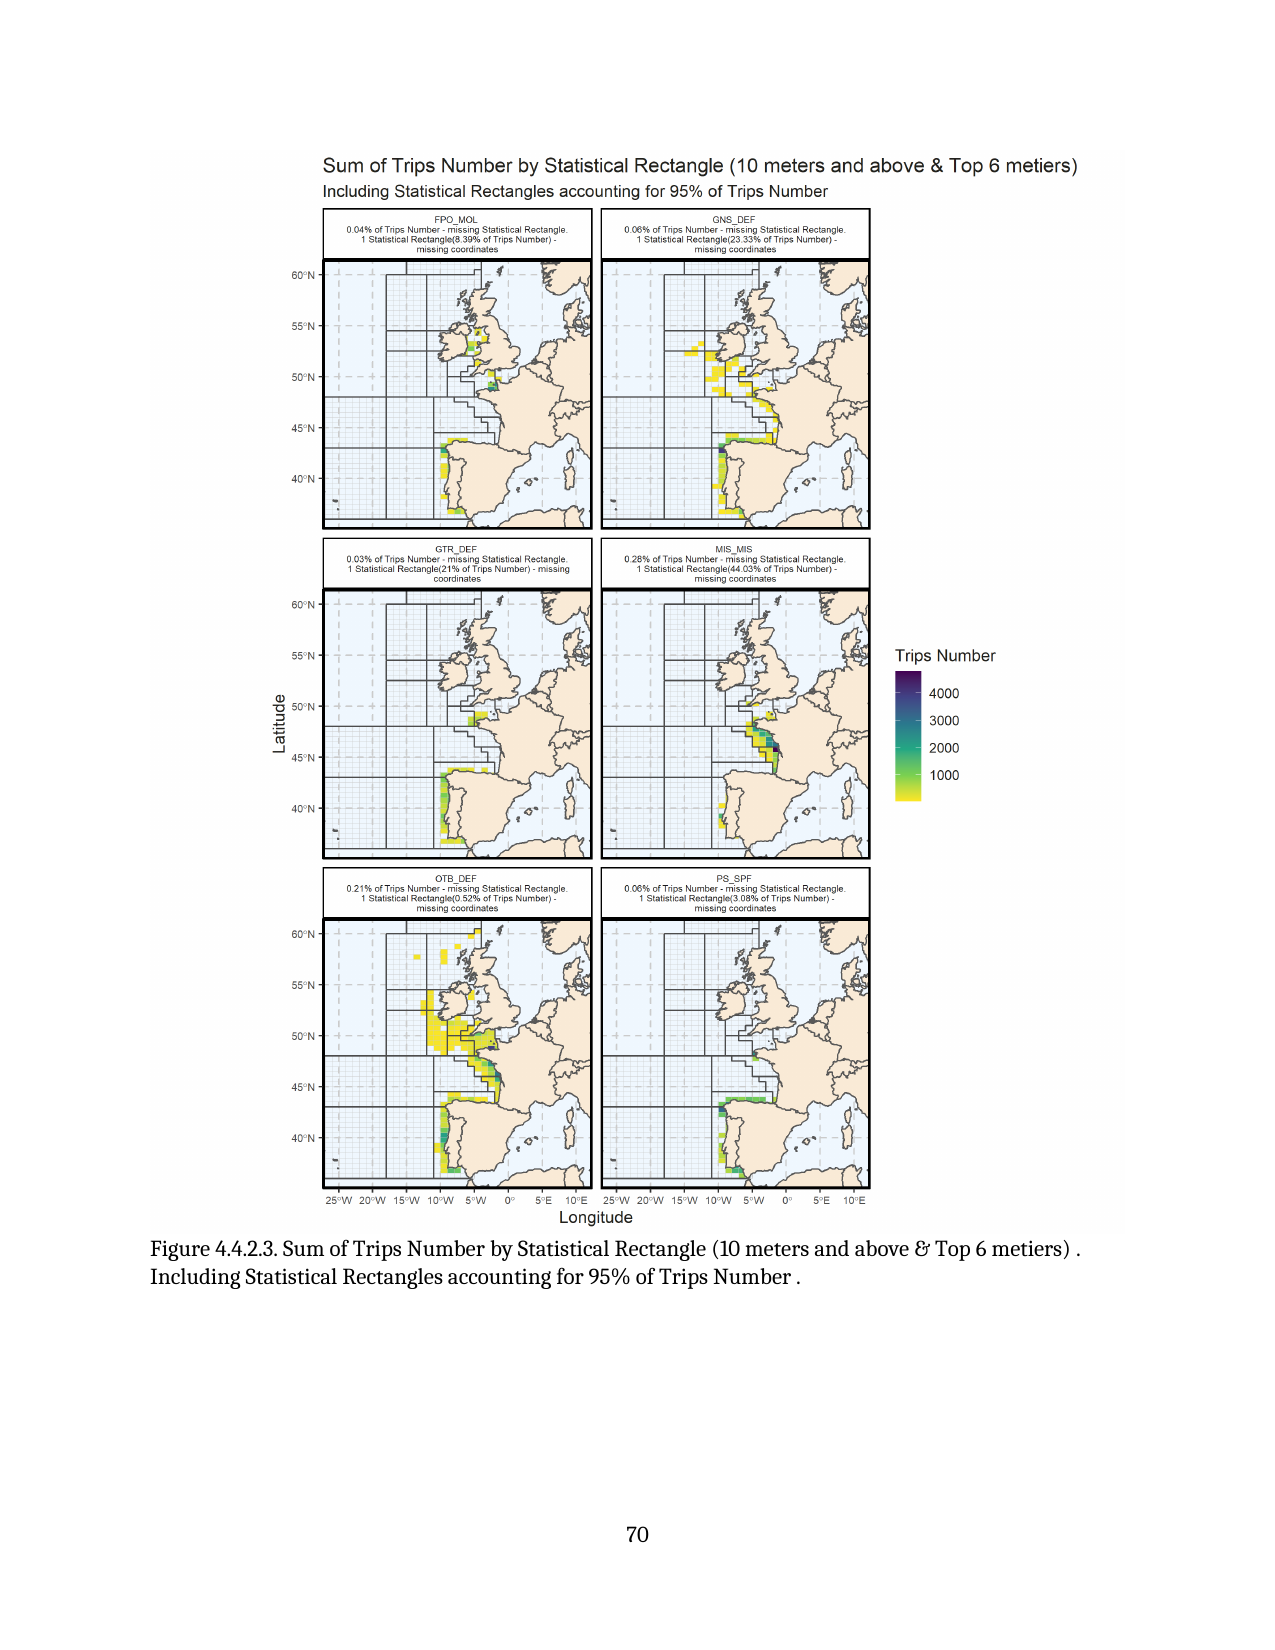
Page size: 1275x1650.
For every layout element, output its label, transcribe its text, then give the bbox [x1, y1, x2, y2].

text Figure 4.4.2.3. Sum of Trips Number by Statistical Rectangle (10 meters and above & Top 6 metiers) . Including Statistical Rectangles accounting for 95% of Trips Number . [150, 1234, 1125, 1290]
picture [150, 150, 1125, 1234]
